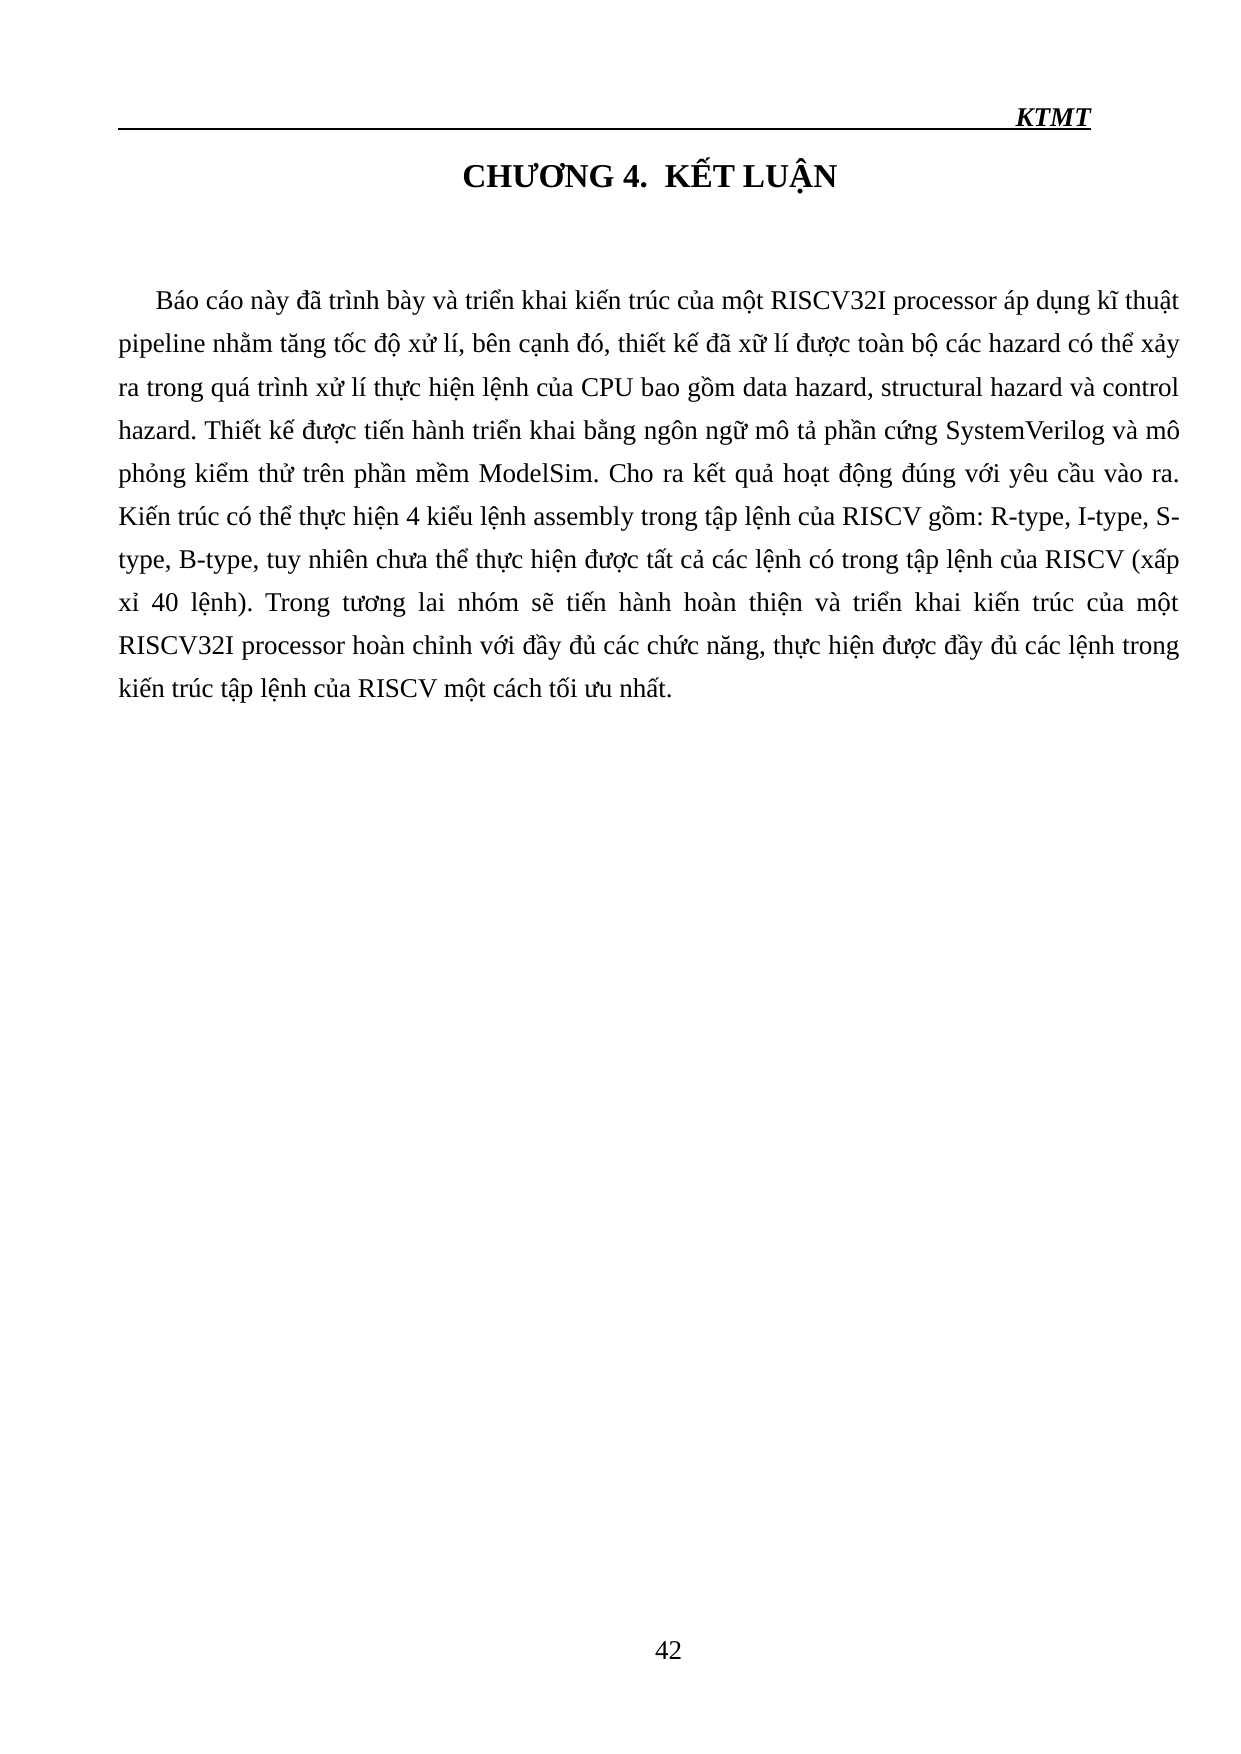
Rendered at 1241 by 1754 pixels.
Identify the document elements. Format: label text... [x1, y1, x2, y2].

text Báo cáo này đã trình bày và triển khai kiến trúc của một RISCV32I processor áp dụng kĩ thuật pipeline nhằm tăng tốc độ xử lí, bên cạnh đó, thiết kế đã xữ lí được toàn bộ các hazard có thể xảy ra trong quá trình xử lí thực hiện lệnh của CPU bao gồm data hazard, structural hazard và control hazard. Thiết kế được tiến hành triển khai bằng ngôn ngữ mô tả phần cứng SystemVerilog và mô phỏng kiểm thử trên phần mềm ModelSim. Cho ra kết quả hoạt động đúng với yêu cầu vào ra. Kiến trúc có thể thực hiện 4 kiểu lệnh assembly trong tập lệnh của RISCV gồm: R-type, I-type, S-type, B-type, tuy nhiên chưa thể thực hiện được tất cả các lệnh có trong tập lệnh của RISCV (xấp xỉ 40 lệnh). Trong tương lai nhóm sẽ tiến hành hoàn thiện và triển khai kiến trúc của một RISCV32I processor hoàn chỉnh với đầy đủ các chức năng, thực hiện được đầy đủ các lệnh trong kiến trúc tập lệnh của RISCV một cách tối ưu nhất. [118, 281, 1181, 707]
subtitle KẾT LUẬN [118, 138, 1181, 213]
